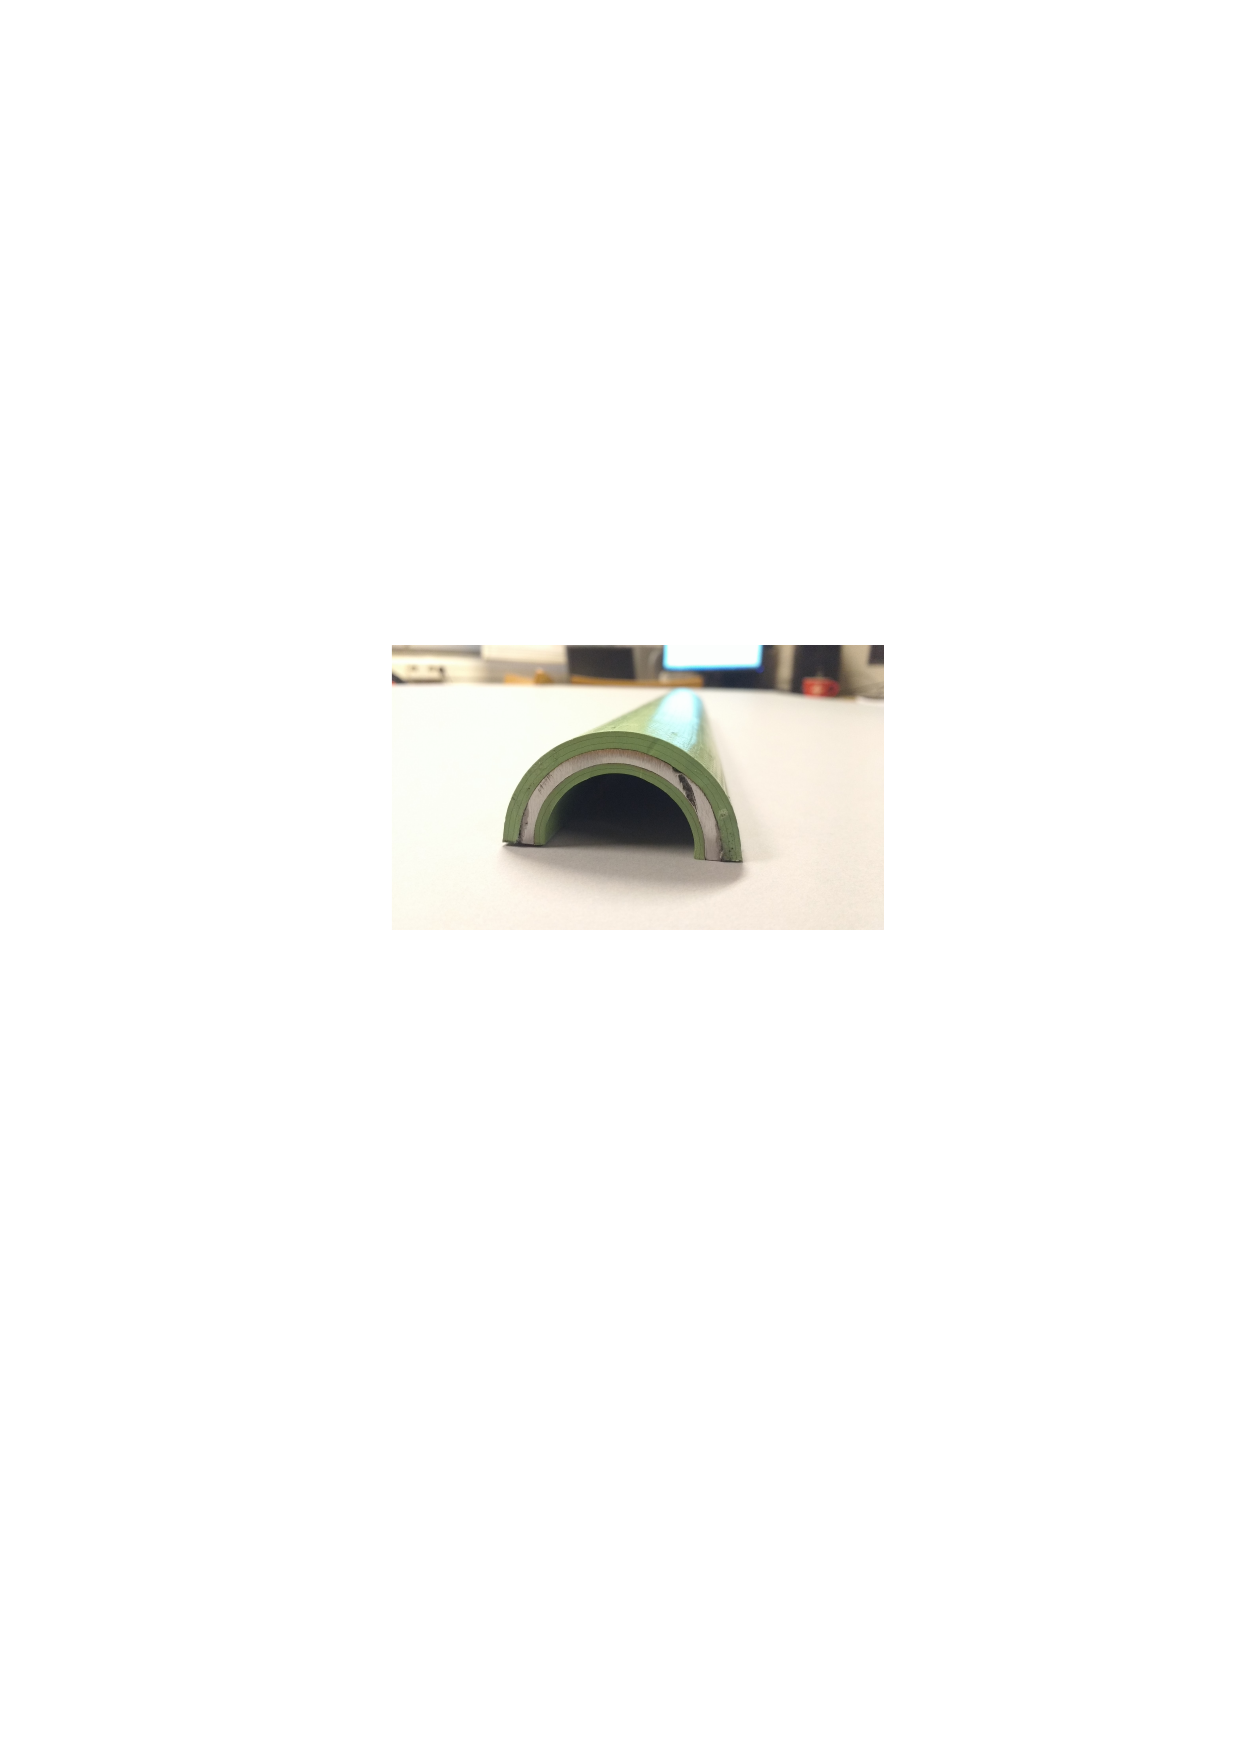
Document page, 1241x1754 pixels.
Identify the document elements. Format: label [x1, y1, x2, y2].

picture [391, 645, 884, 930]
